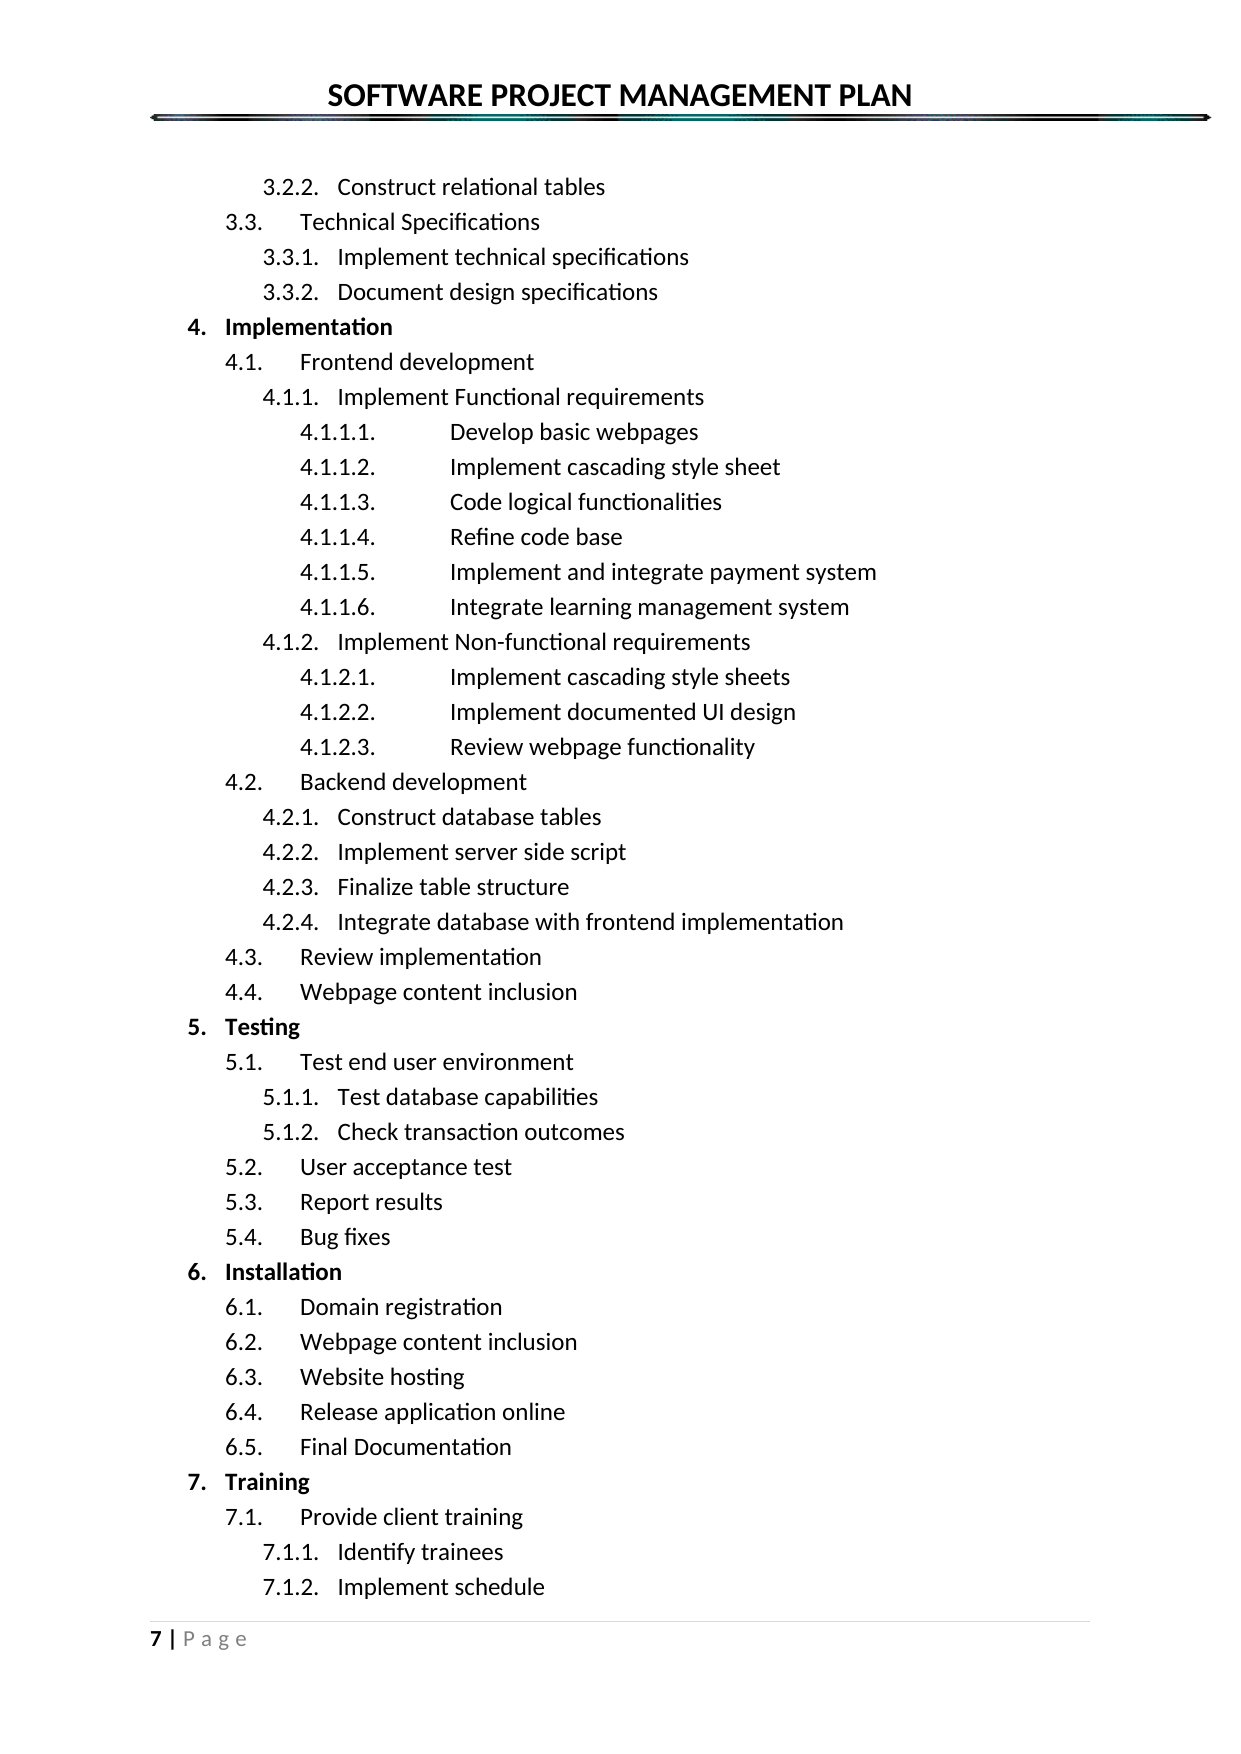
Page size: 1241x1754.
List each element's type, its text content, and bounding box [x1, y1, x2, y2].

list Website hosting [225, 1361, 1090, 1391]
list Check transaction outcomes [262, 1116, 1090, 1146]
list Implement technical specifications [262, 241, 1090, 271]
list Training [187, 1466, 1090, 1496]
list Test database capabilities [262, 1081, 1090, 1111]
list Test end user environment [225, 1046, 1090, 1076]
list Implement schedule [262, 1571, 1090, 1601]
list Provide client training [225, 1501, 1090, 1531]
list Implement Functional requirements [262, 381, 1090, 411]
list Webpage content inclusion [225, 976, 1090, 1006]
list Implement Non-functional requirements [262, 626, 1090, 656]
list Review implementation [225, 941, 1090, 971]
list Refine code base [300, 521, 1090, 551]
list Construct database tables [262, 801, 1090, 831]
list Finalize table structure [262, 871, 1090, 901]
list Domain registration [225, 1291, 1090, 1321]
list Frontend development [225, 346, 1090, 376]
list Final Documentation [225, 1431, 1090, 1461]
list Develop basic webpages [300, 416, 1090, 446]
list Identify trainees [262, 1536, 1090, 1566]
list Document design specifications [262, 276, 1090, 306]
picture [150, 114, 1214, 121]
list User acceptance test [225, 1151, 1090, 1181]
list Implementation [187, 311, 1090, 341]
list Implement cascading style sheets [300, 661, 1090, 691]
list Implement cascading style sheet [300, 451, 1090, 481]
list Review webpage functionality [300, 731, 1090, 761]
list Integrate database with frontend implementation [262, 906, 1090, 936]
list Release application online [225, 1396, 1090, 1426]
list Installation [187, 1256, 1090, 1286]
list Testing [187, 1011, 1090, 1041]
list Implement server side script [262, 836, 1090, 866]
list Construct relational tables [262, 171, 1090, 201]
list Code logical functionalities [300, 486, 1090, 516]
list Webpage content inclusion [225, 1326, 1090, 1356]
list Technical Specifications [225, 206, 1090, 236]
list Implement and integrate payment system [300, 556, 1090, 586]
list Integrate learning management system [300, 591, 1090, 621]
list Bug fixes [225, 1221, 1090, 1251]
list Report results [225, 1186, 1090, 1216]
list Implement documented UI design [300, 696, 1090, 726]
list Backend development [225, 766, 1090, 796]
